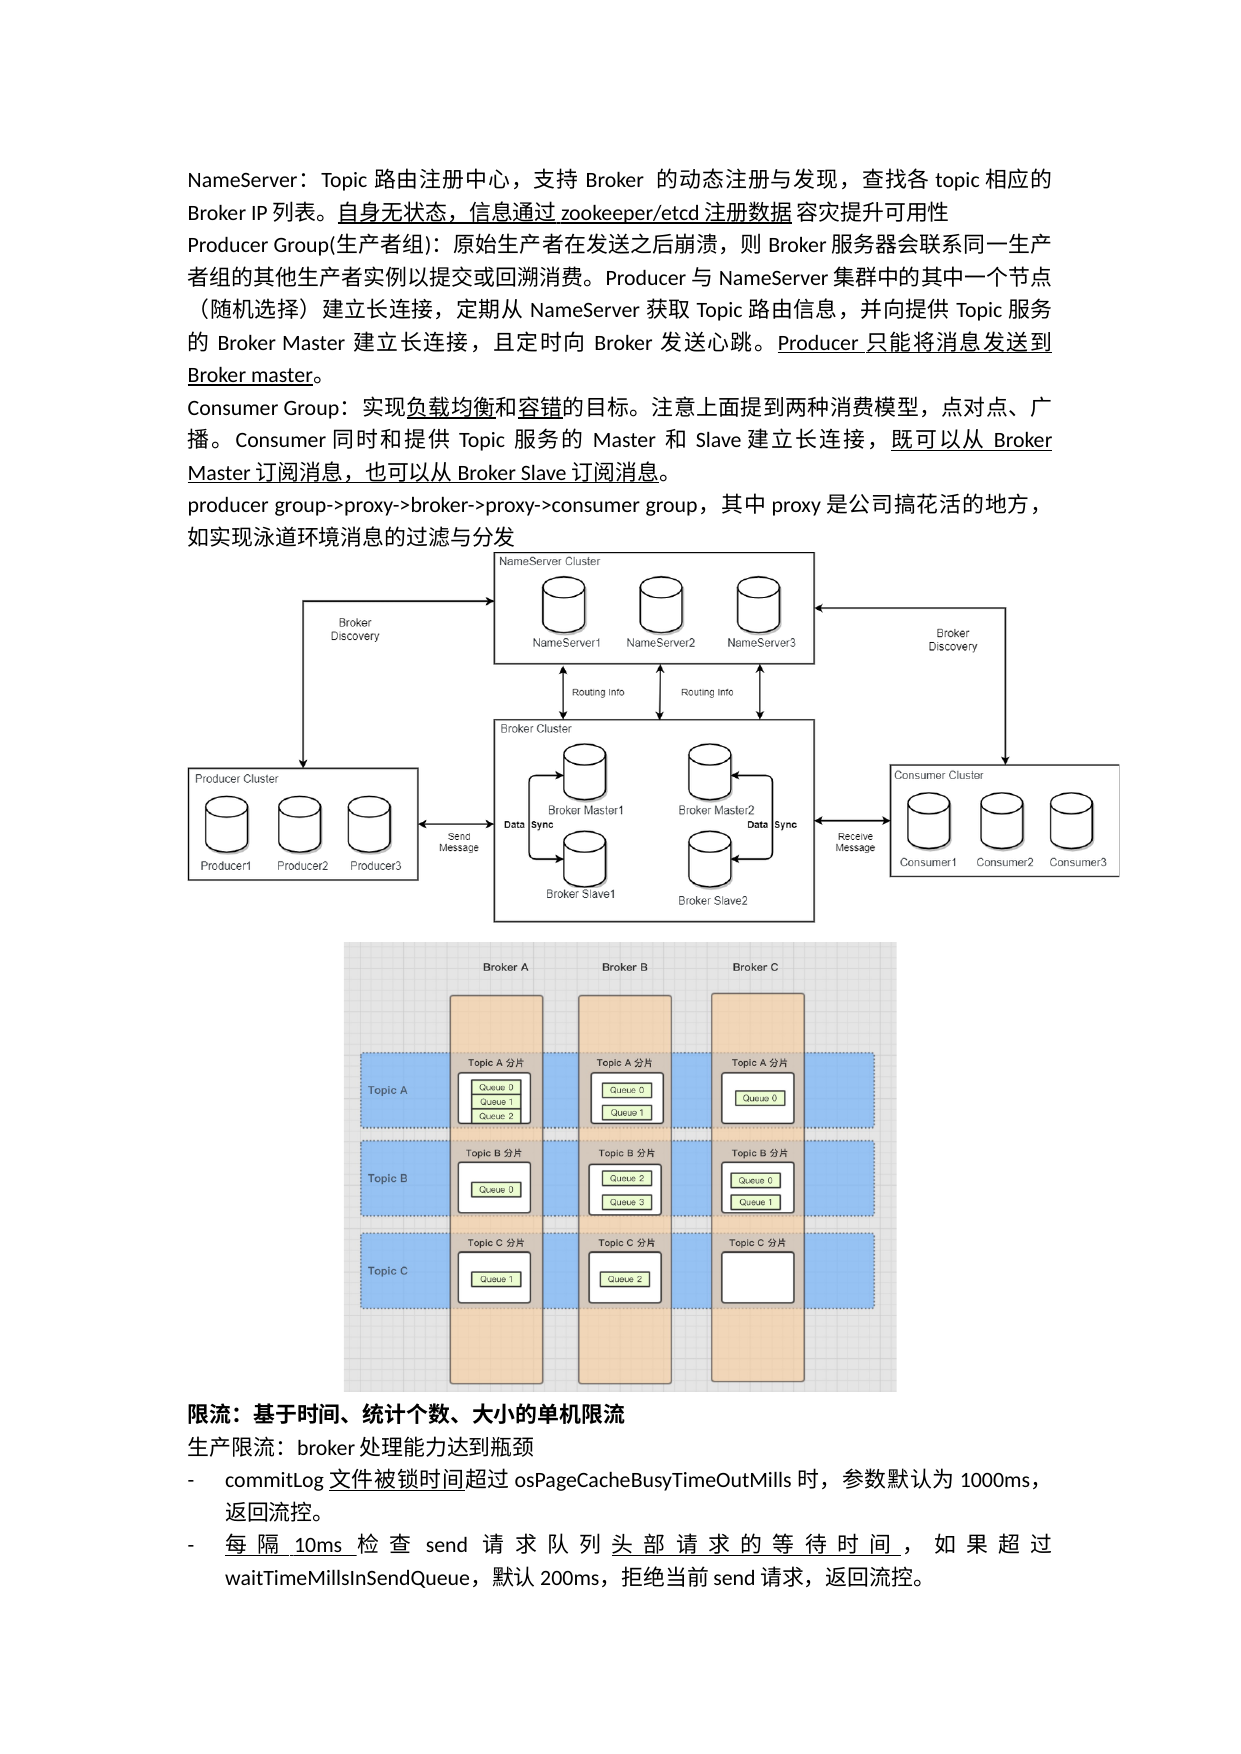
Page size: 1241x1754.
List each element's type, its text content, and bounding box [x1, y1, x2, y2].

text producer group->proxy->broker->proxy->consumer group，其中proxy是公司搞花活的地方，如实现泳道环境消息的过滤与分发 [187, 487, 1053, 552]
text Consumer Group：实现负载均衡和容错的目标。注意上面提到两种消费模型，点对点、广播。Consumer同时和提供 Topic 服务的 Master 和 Slave建立长连接，既可以从 Broker Master 订阅消息，也可以从 Broker Slave 订阅消息。 [187, 389, 1053, 487]
list commitLog文件被锁时间超过osPageCacheBusyTimeOutMills时，参数默认为1000ms，返回流控。 [187, 1462, 1053, 1527]
picture [187, 552, 1120, 928]
text 限流：基于时间、统计个数、大小的单机限流 [187, 1397, 1053, 1429]
text 生产限流：broker处理能力达到瓶颈 [187, 1429, 1053, 1462]
text Producer Group(生产者组)：原始生产者在发送之后崩溃，则Broker服务器会联系同一生产者组的其他生产者实例以提交或回溯消费。Producer 与 NameServer集群中的其中一个节点（随机选择）建立长连接，定期从 NameServer 获取 Topic 路由信息，并向提供 Topic 服务的 Broker Master 建立长连接，且定时向 Broker 发送心跳。​Producer 只能将消息发送到 Broker master。 [187, 227, 1053, 389]
text NameServer：Topic 路由注册中心，支持 Broker 的动态注册与发现，查找各topic相应的Broker IP列表。自身无状态，信息通过zookeeper/etcd注册数据 容灾提升可用性 [187, 162, 1053, 227]
picture [343, 942, 897, 1392]
list 每隔10ms检查send请求队列头部请求的等待时间，如果超过waitTimeMillsInSendQueue，默认200ms，拒绝当前send请求，返回流控。 [187, 1527, 1053, 1592]
